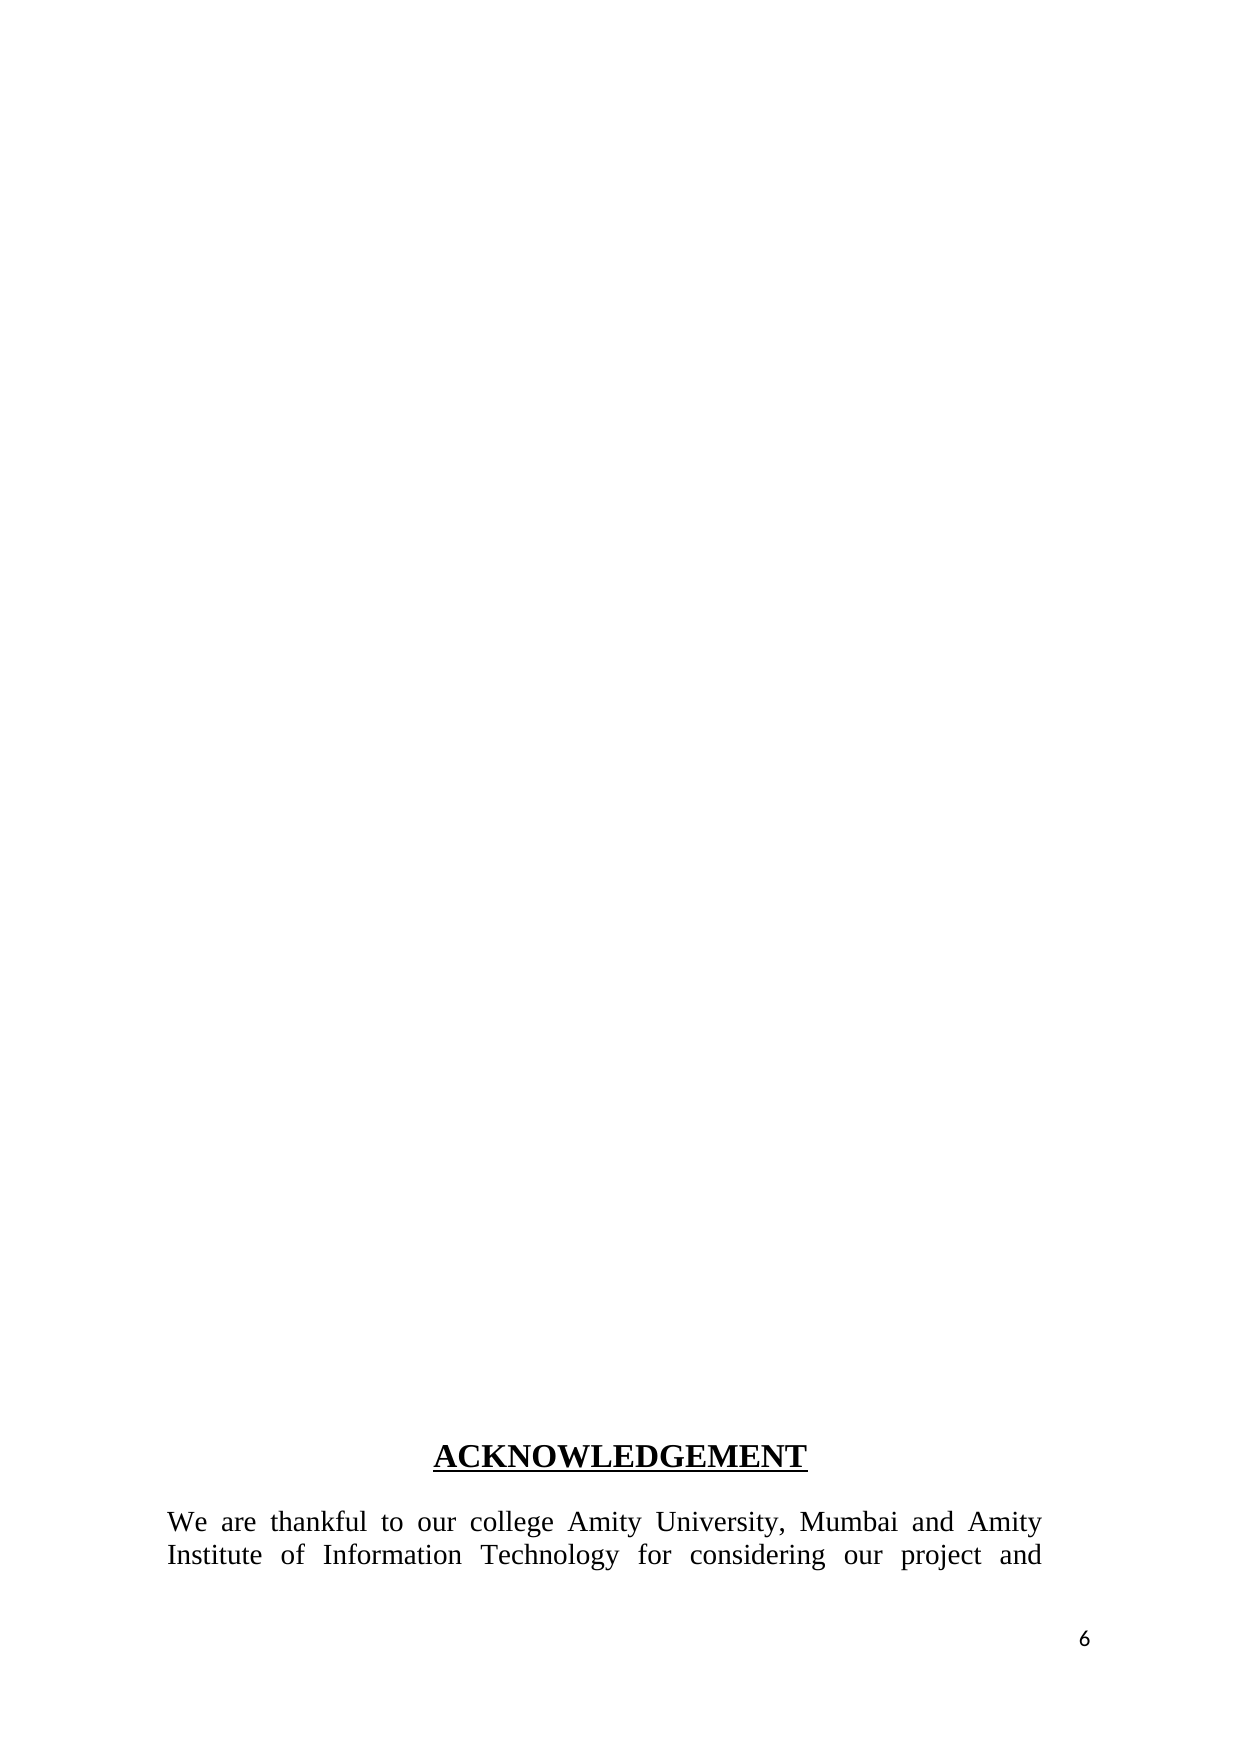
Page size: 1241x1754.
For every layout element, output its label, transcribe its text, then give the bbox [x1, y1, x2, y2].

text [167, 1504, 1043, 1571]
text ACKNOWLEDGEMENT [150, 1437, 1090, 1475]
